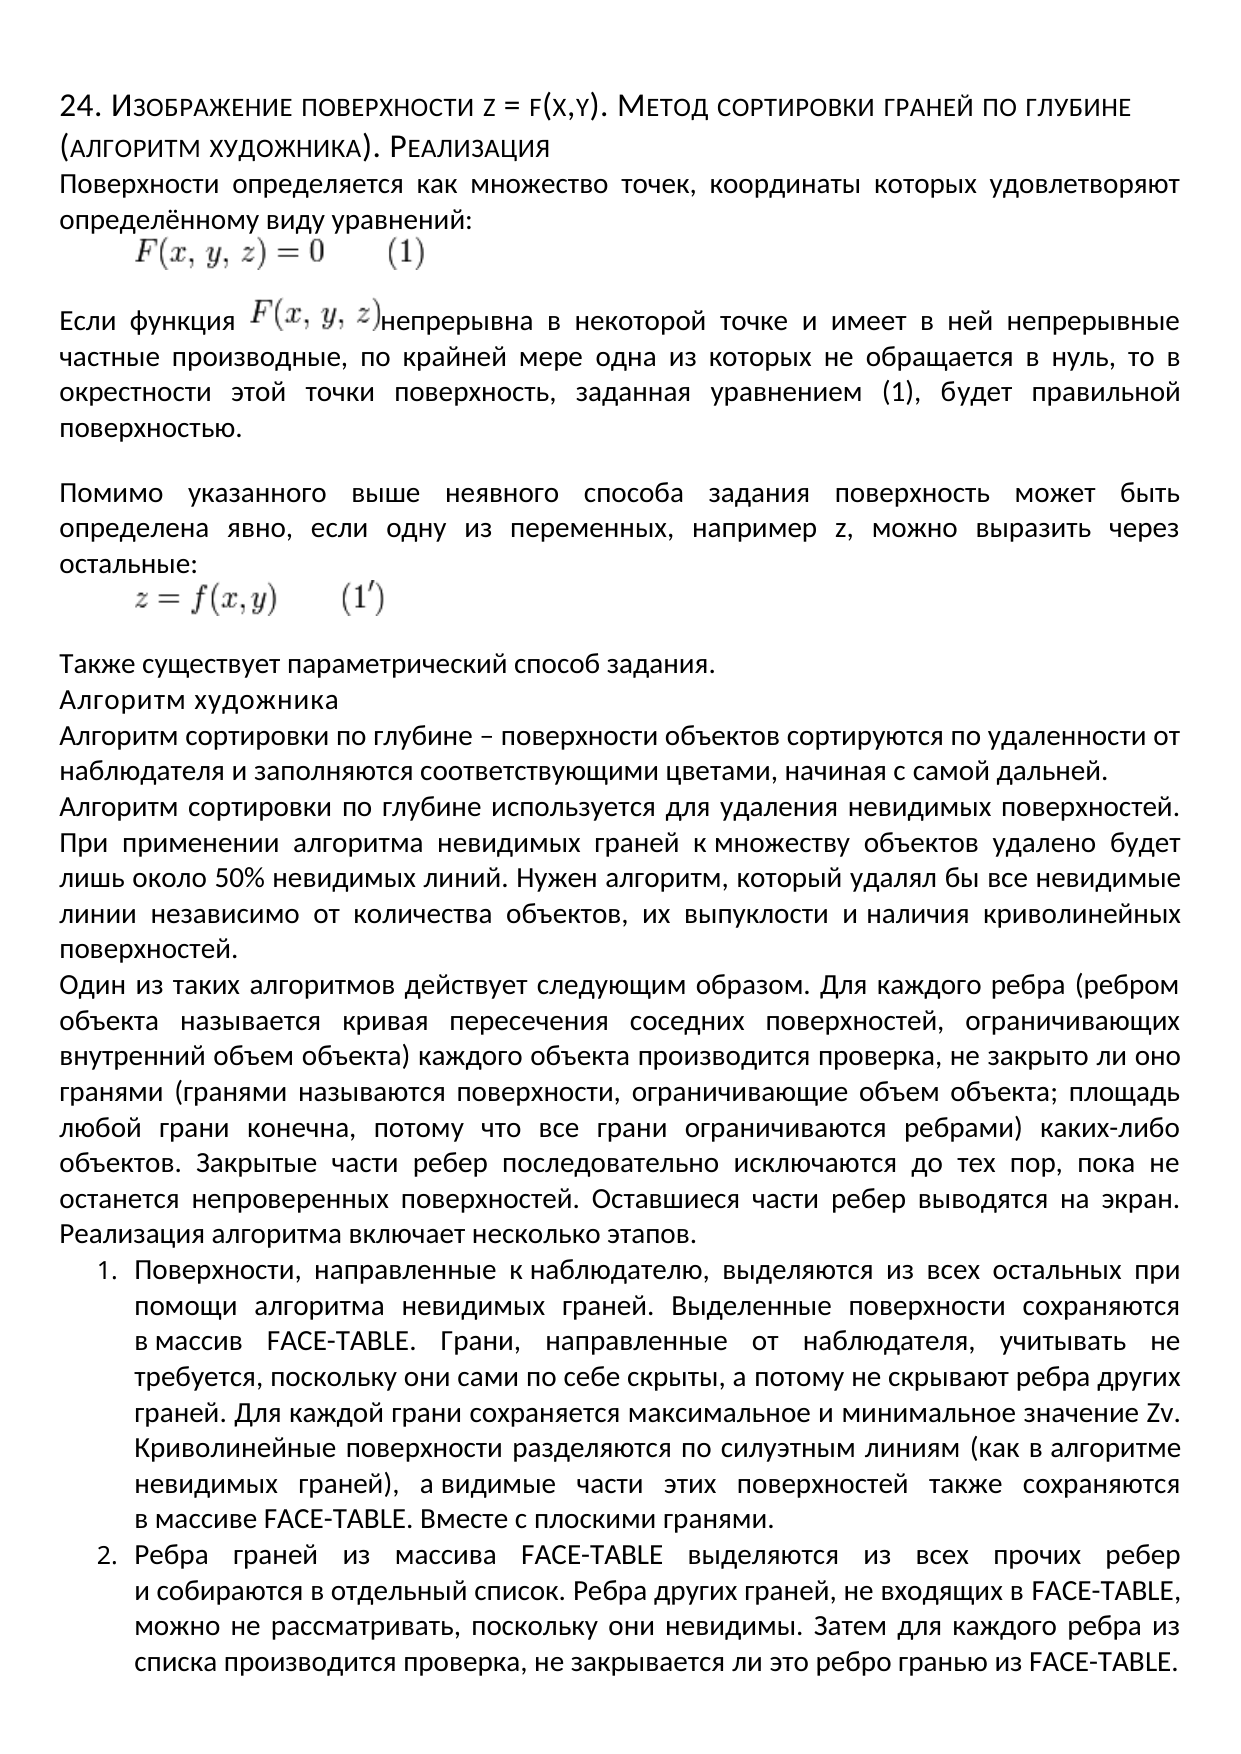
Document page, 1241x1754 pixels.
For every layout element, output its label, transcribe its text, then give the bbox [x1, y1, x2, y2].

picture [134, 236, 424, 270]
subtitle 24. Изображение поверхности z = f(x,y). Метод сортировки граней по глубине (алгоритм художника). Реализация [59, 84, 1181, 166]
list Поверхности, направленные к наблюдателю, выделяются из всех остальных при помощи алгоритма невидимых граней. Выделенные поверхности сохраняются в массив FACE-TABLE. Грани, направленные от наблюдателя, учитывать не требуется, поскольку они сами по себе скрыты, а потому не скрывают ребра других граней. Для каждой грани сохраняется максимальное и минимальное значение Zv. Криволинейные поверхности разделяются по силуэтным линиям (как в алгоритме невидимых граней), а видимые части этих поверхностей также сохраняются в массиве FACE-TABLE. Вместе с плоскими гранями. [97, 1251, 1181, 1536]
text Один из таких алгоритмов действует следующим образом. Для каждого ребра (ребром объекта называется кривая пересечения соседних поверхностей, ограничивающих внутренний объем объекта) каждого объекта производится проверка, не закрыто ли оно гранями (гранями называются поверхности, ограничивающие объем объекта; площадь любой грани конечна, потому что все грани ограничиваются ребрами) каких-либо объектов. Закрытые части ребер последовательно исключаются до тех пор, пока не останется непроверенных поверхностей. Оставшиеся части ребер выводятся на экран. Реализация алгоритма включает несколько этапов. [59, 966, 1181, 1251]
text Поверхности определяется как множество точек, координаты которых удовлетворяют определённому виду уравнений: [59, 166, 1181, 237]
text Если функция непрерывна в некоторой точке и имеет в ней непрерывные частные производные, по крайней мере одна из которых не обращается в нуль, то в окрестности этой точки поверхность, заданная уравнением (1), будет правильной поверхностью. [59, 297, 1181, 445]
text Алгоритм сортировки по глубине используется для удаления невидимых поверхностей. При применении алгоритма невидимых граней к множеству объектов удалено будет лишь около 50% невидимых линий. Нужен алгоритм, который удалял бы все невидимые линии независимо от количества объектов, их выпуклости и наличия криволинейных поверхностей. [59, 788, 1181, 966]
picture [134, 580, 384, 616]
text Также существует параметрический способ задания. [59, 646, 1181, 681]
picture [249, 297, 381, 331]
text Алгоритм художника [59, 681, 1181, 717]
text Помимо указанного выше неявного способа задания поверхность может быть определена явно, если одну из переменных, например z, можно выразить через остальные: [59, 474, 1181, 581]
text Алгоритм сортировки по глубине – поверхности объектов сортируются по удаленности от наблюдателя и заполняются соответствующими цветами, начиная с самой дальней. [59, 717, 1181, 788]
list Ребра граней из массива FACE-TABLE выделяются из всех прочих ребер и собираются в отдельный список. Ребра других граней, не входящих в FACE-TABLE, можно не рассматривать, поскольку они невидимы. Затем для каждого ребра из списка производится проверка, не закрывается ли это ребро гранью из FACE-TABLE. [97, 1536, 1181, 1679]
